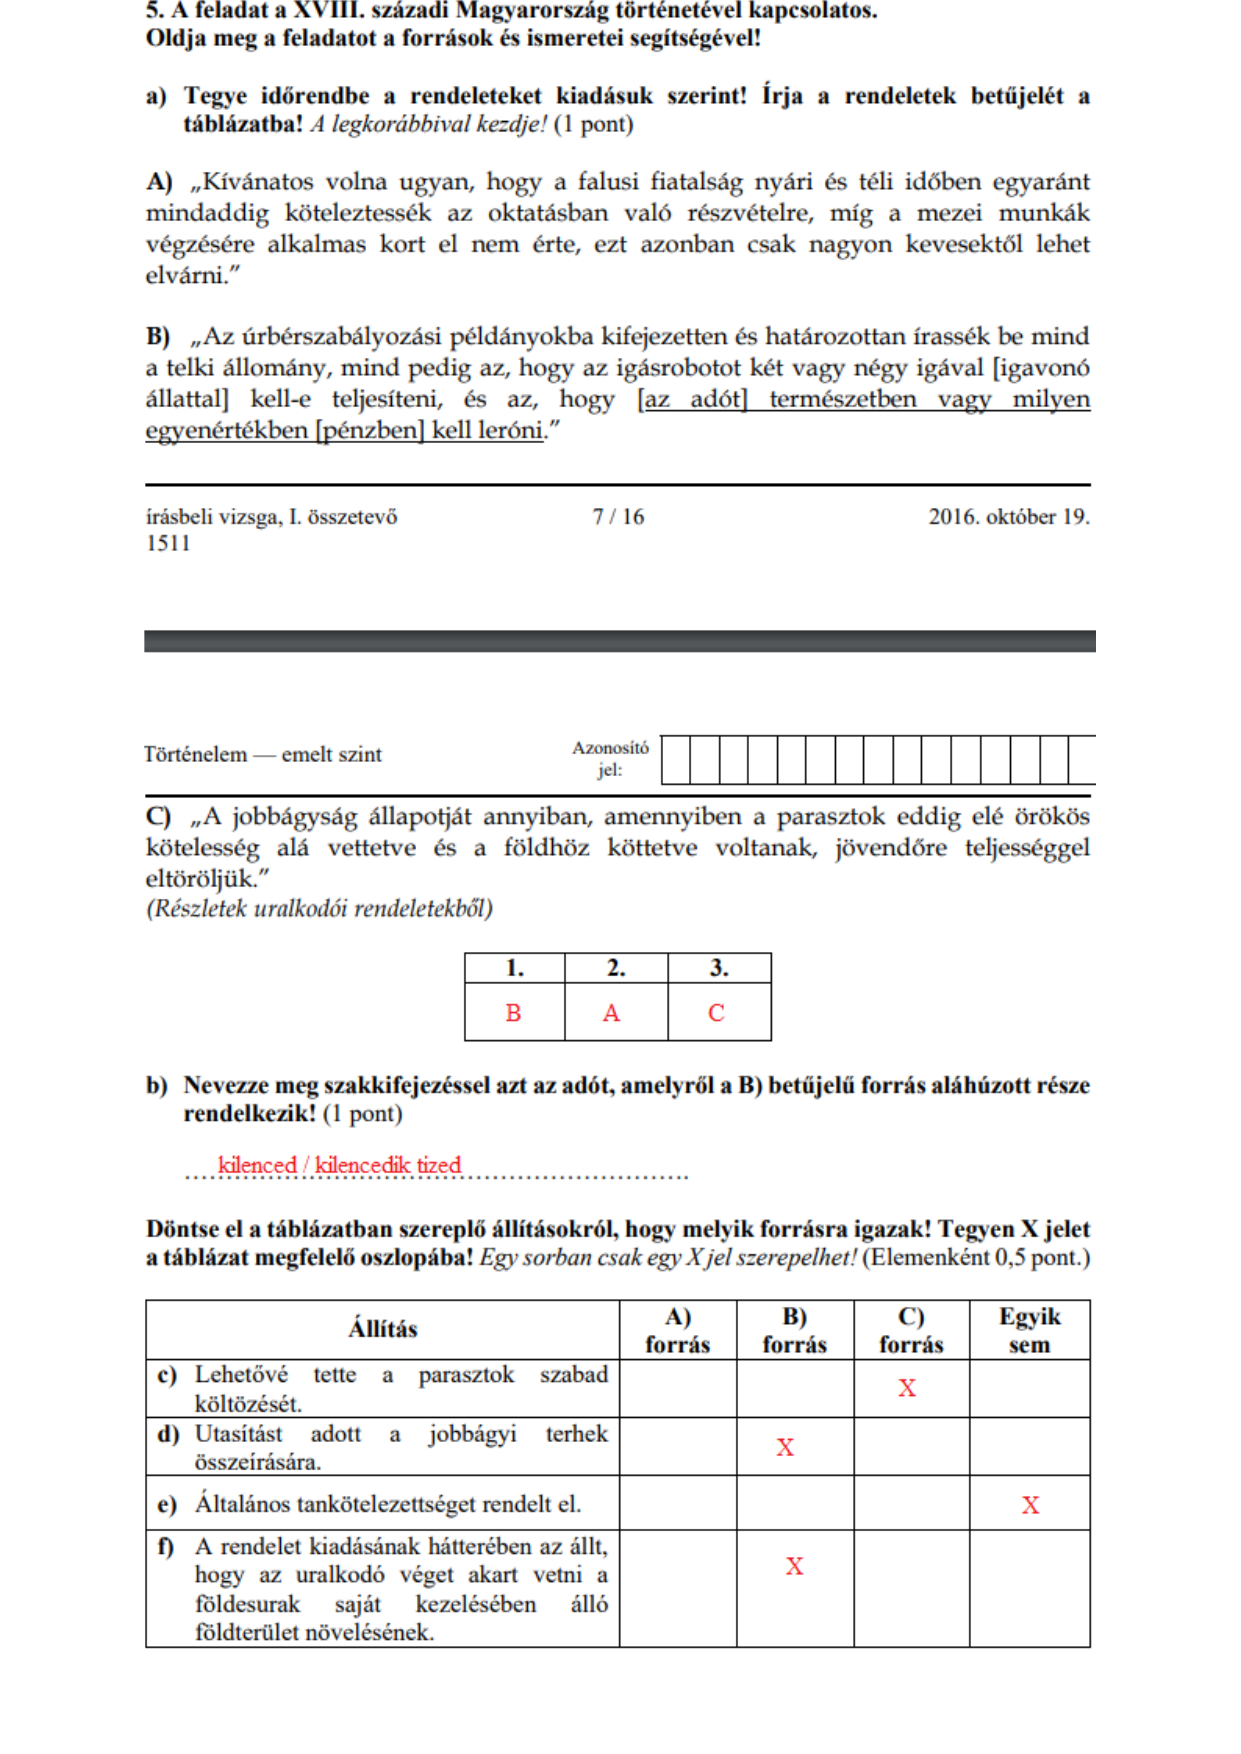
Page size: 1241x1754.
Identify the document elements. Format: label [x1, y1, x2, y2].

picture [144, 0, 1096, 1653]
